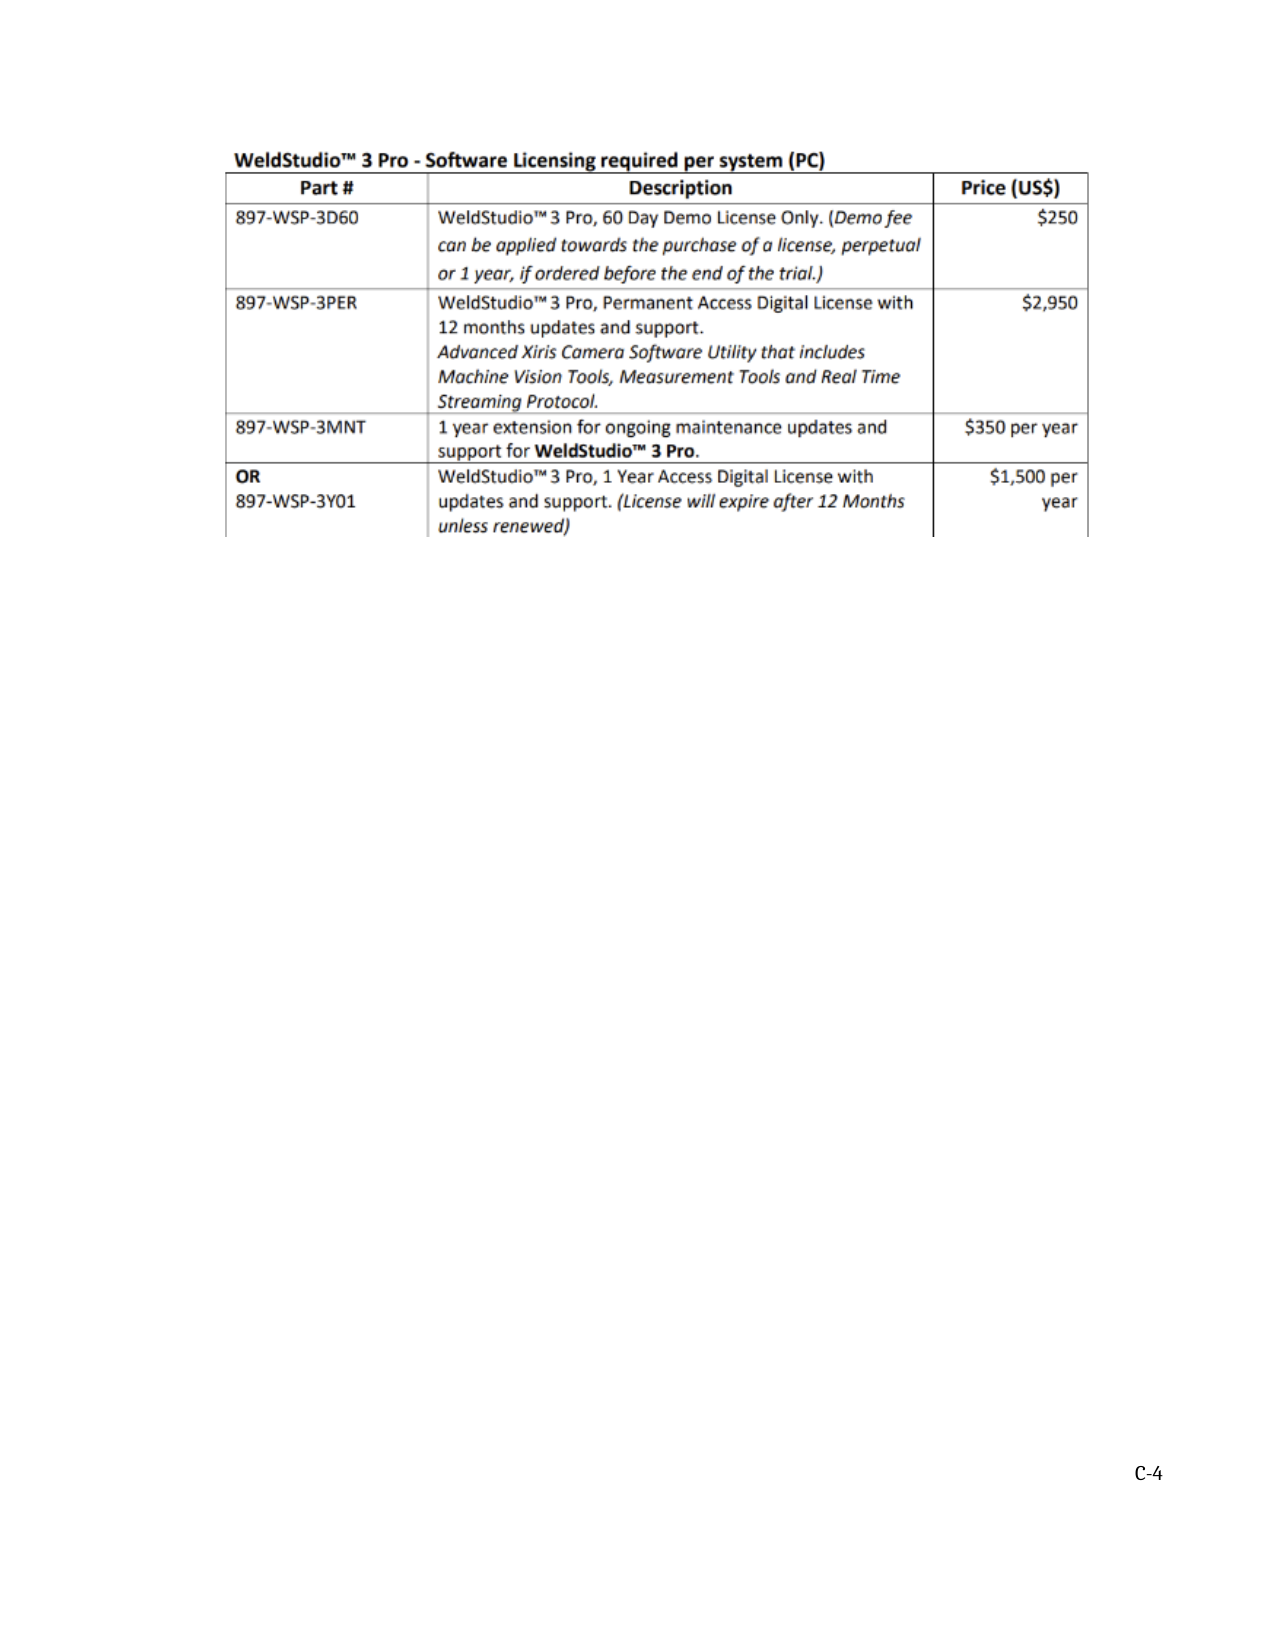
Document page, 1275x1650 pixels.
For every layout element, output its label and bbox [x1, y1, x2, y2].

picture [224, 150, 1089, 537]
